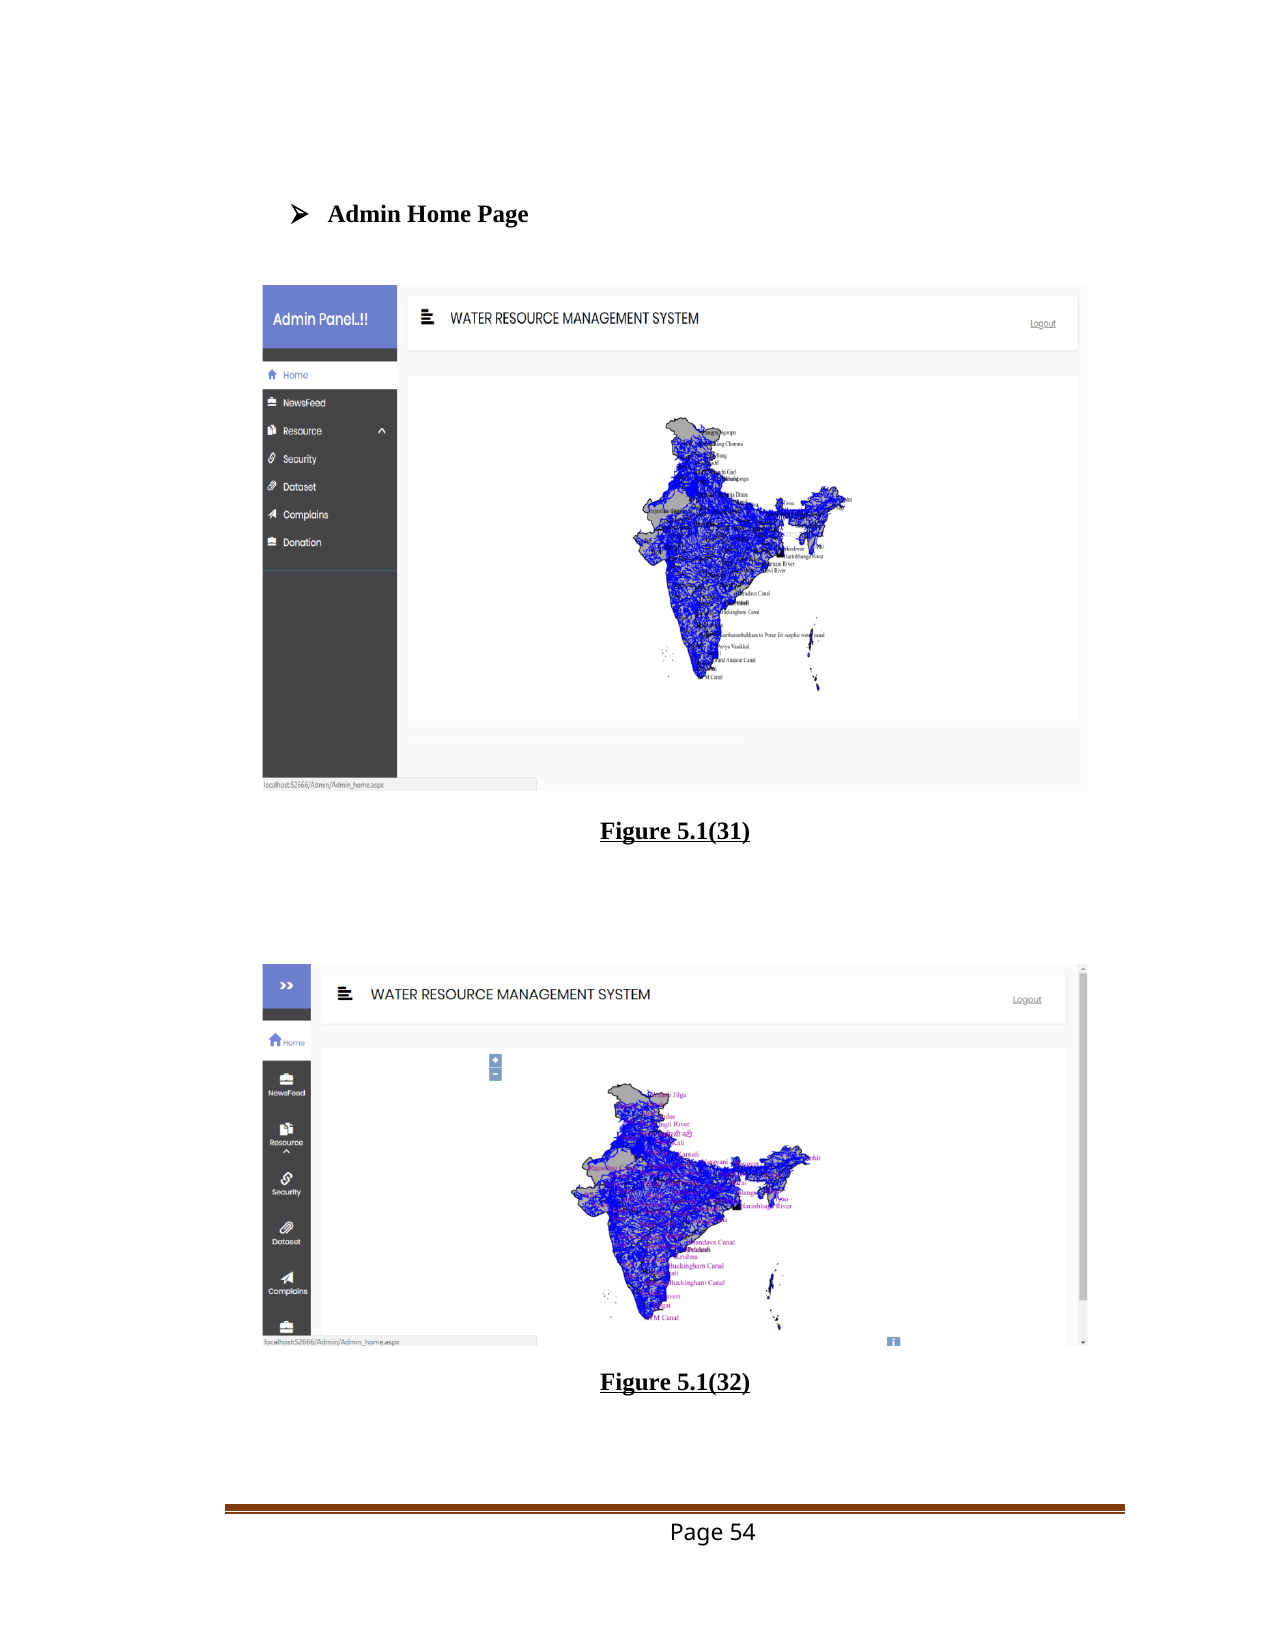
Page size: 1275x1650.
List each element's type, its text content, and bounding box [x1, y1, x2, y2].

picture [262, 285, 1088, 791]
list Admin Home Page [290, 199, 1125, 228]
text Figure 5.1(32) [225, 1367, 1125, 1395]
picture [262, 964, 1088, 1346]
text Figure 5.1(31) [225, 816, 1125, 844]
